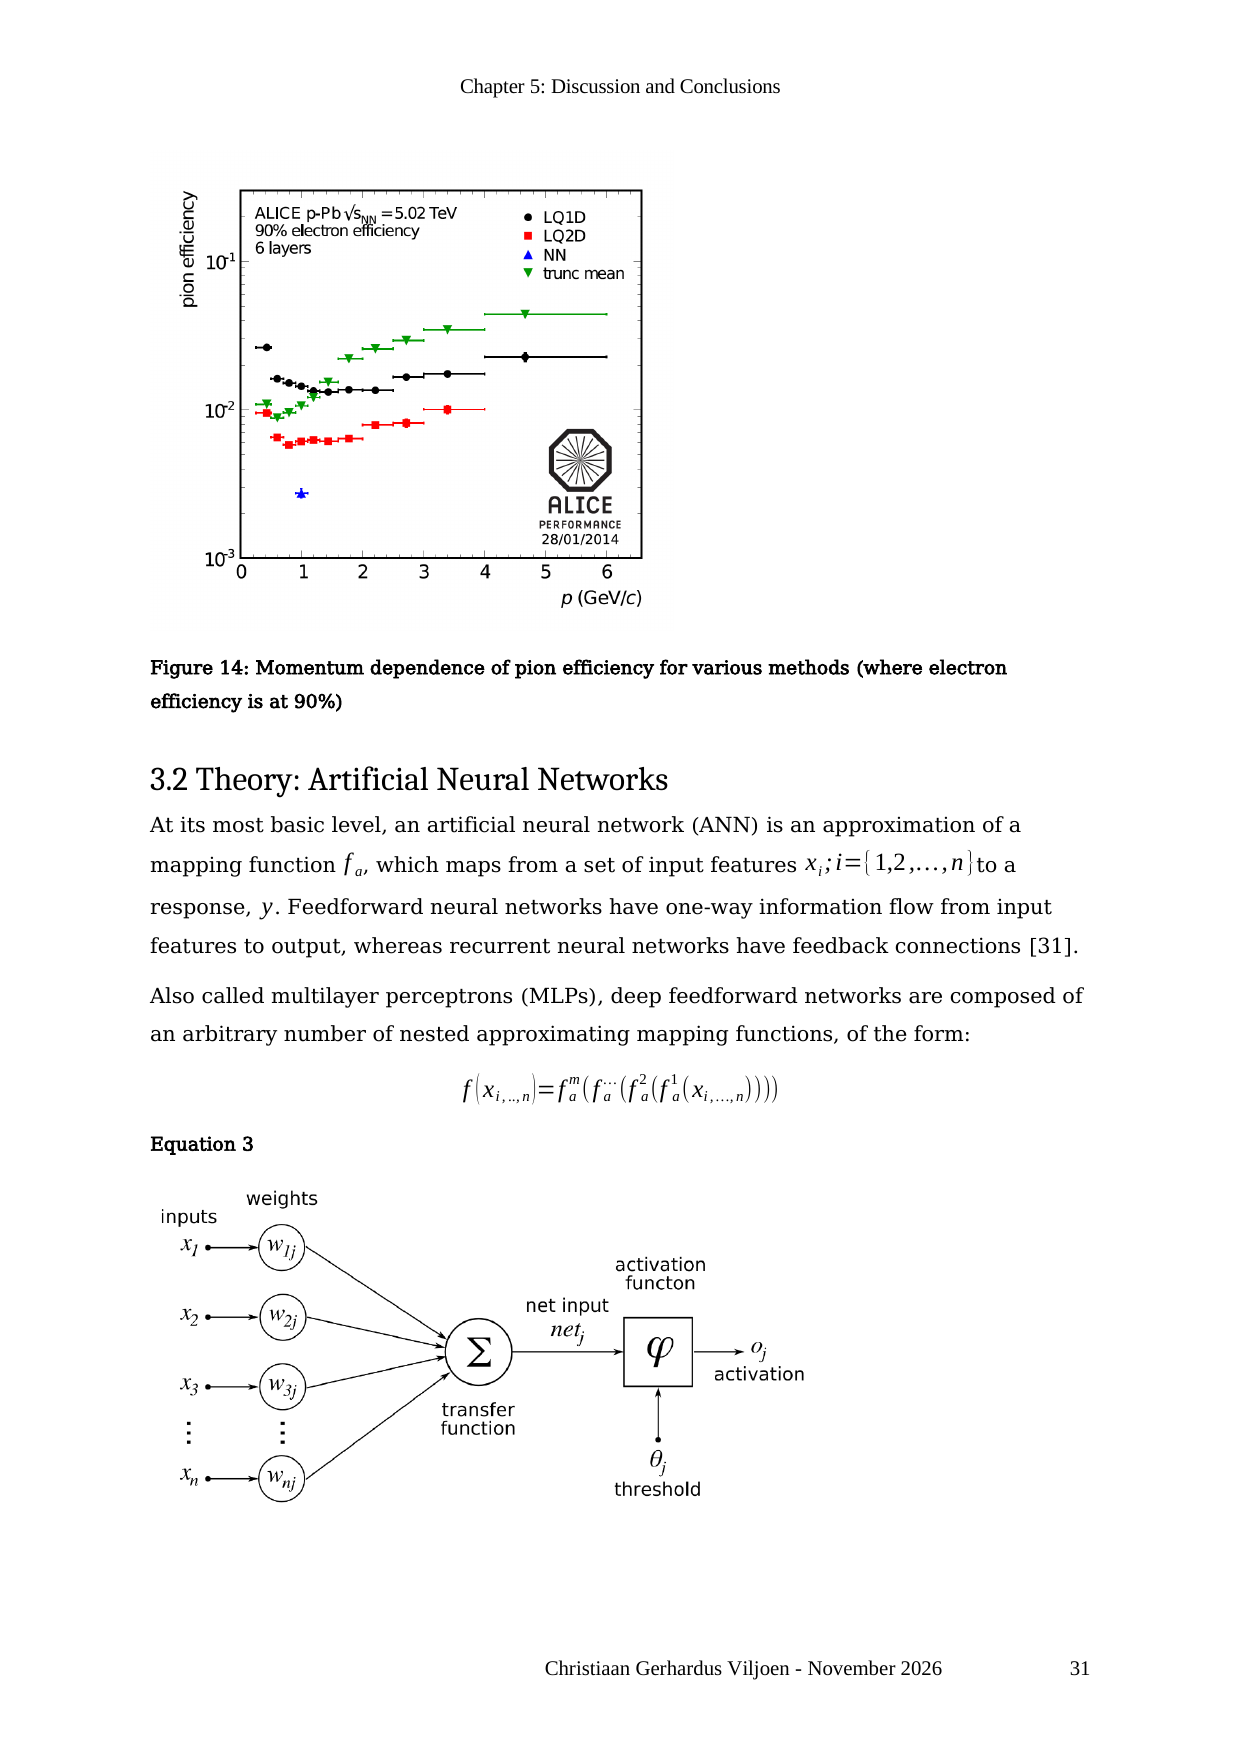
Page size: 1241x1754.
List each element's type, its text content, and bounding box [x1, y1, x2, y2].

picture [150, 150, 674, 631]
picture [150, 1186, 821, 1505]
text At its most basic level, an artificial neural network (ANN) is an approximation of a mapping function , which maps from a set of input features to a response, . Feedforward neural networks have one-way information flow from input features to output, whereas recurrent neural networks have feedback connections. [150, 811, 1090, 958]
text Also called multilayer perceptrons (MLPs), deep feedforward networks are composed of an arbitrary number of nested approximating mapping functions, of the form: [150, 983, 1090, 1045]
subtitle Theory: Artificial Neural Networks [150, 761, 1090, 799]
